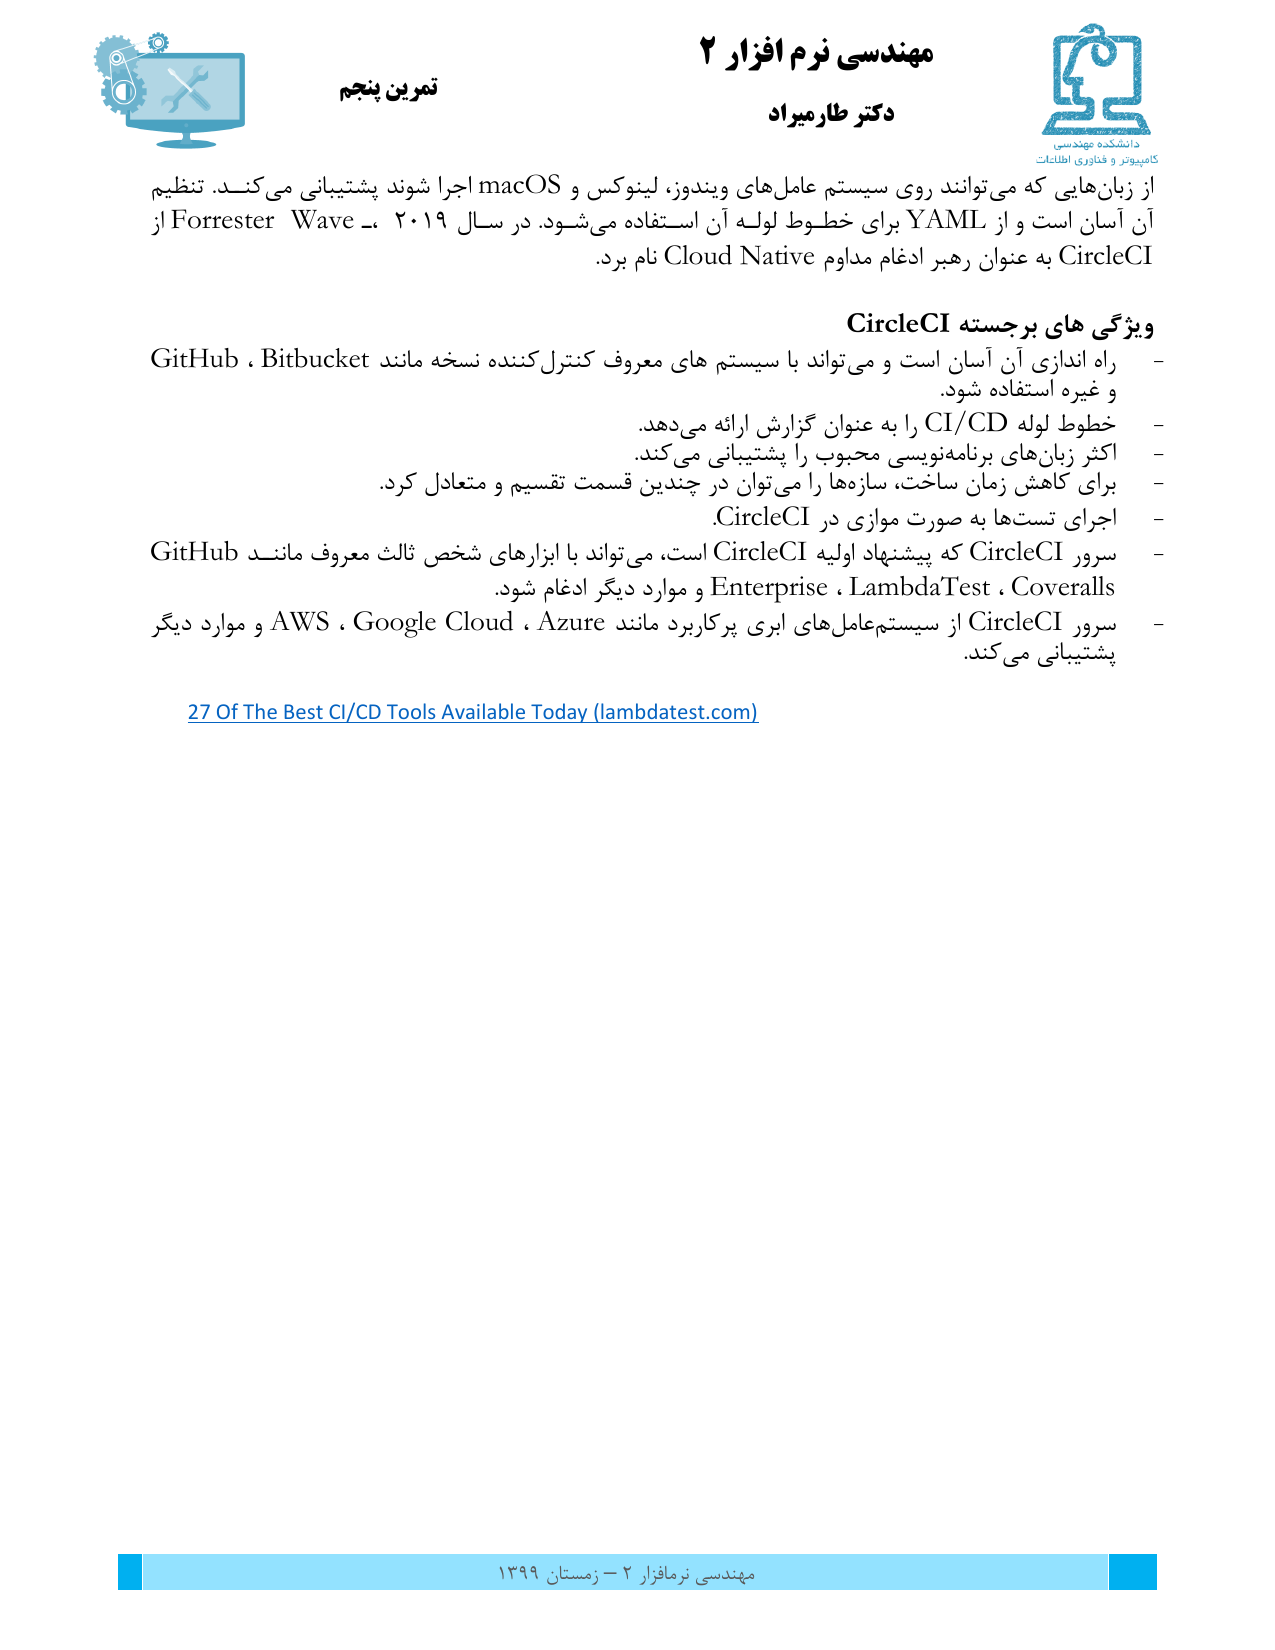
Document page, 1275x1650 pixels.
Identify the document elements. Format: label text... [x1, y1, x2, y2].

text 27 Of The Best CI/CD Tools Available Today (lambdatest.com) [187, 697, 1191, 725]
list خطوط لوله CI/CD را به عنوان گزارش ارائه می‌دهد. [150, 406, 1153, 441]
list راه اندازی آن آسان است و می‌تواند با سیستم های معروف کنترل‌کننده نسخه مانند GitHub ، Bitbucket و غیره استفاده شود. [150, 342, 1153, 406]
text از زبان‌هایی که می‌توانند روی سیستم عامل‌های ویندوز، لینوکس و macOS اجرا شوند پشتیبانی می‌کند. تنظیم آن آسان است و از YAML برای خطوط لوله آن استفاده می‌شود. در سال 2019 ، Forrester Wave از CircleCI به عنوان رهبر ادغام مداوم Cloud Native نام برد. [150, 169, 1153, 274]
list برای کاهش زمان ساخت، سازه‌ها را می‌توان در چندین قسمت تقسیم و متعادل کرد. [150, 471, 1153, 500]
list اجرای تست‌ها به صورت موازی در CircleCI. [150, 500, 1153, 535]
list اکثر زبان‌های برنامه‌نویسی محبوب را پشتیبانی می‌کند. [150, 441, 1153, 471]
text ویژگی های برجسته CircleCI [150, 307, 1153, 342]
list سرور CircleCI که پیشنهاد اولیه CircleCI است، می‌تواند با ابزارهای شخص ثالث معروف مانند GitHub Enterprise ، LambdaTest ، Coveralls و موارد دیگر ادغام شود. [150, 535, 1153, 605]
list سرور CircleCI از سیستم‌عامل‌های ابری پرکاربرد مانند AWS ، Google Cloud ، Azure و موارد دیگر پشتیبانی می‌کند. [150, 605, 1153, 669]
